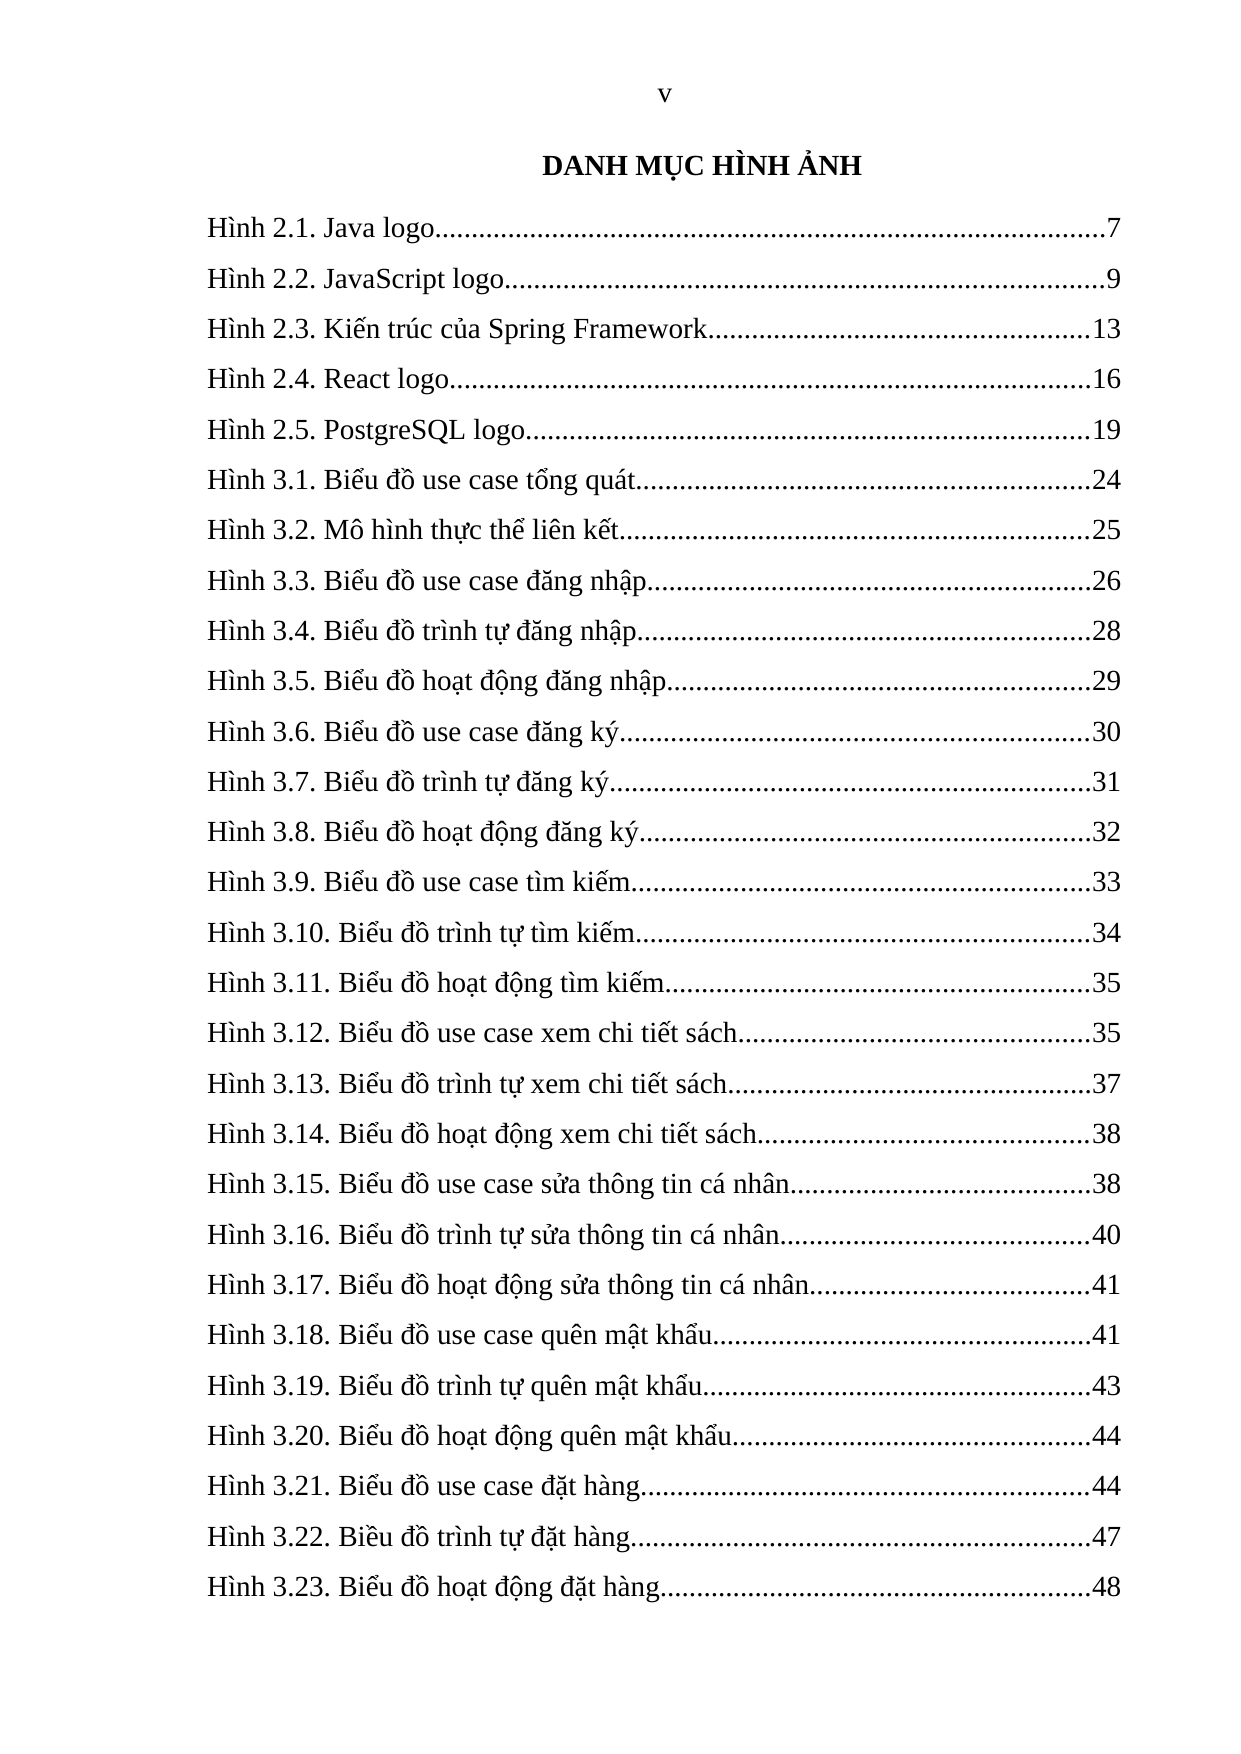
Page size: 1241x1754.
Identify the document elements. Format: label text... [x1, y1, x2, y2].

text Hình 3.5. Biểu đồ hoạt động đăng nhập 29 [207, 663, 1122, 697]
text Hình 3.16. Biểu đồ trình tự sửa thông tin cá nhân 40 [207, 1217, 1122, 1250]
text Hình 3.15. Biểu đồ use case sửa thông tin cá nhân 38 [207, 1166, 1122, 1200]
text Hình 3.21. Biểu đồ use case đặt hàng 44 [207, 1468, 1122, 1502]
text Hình 3.22. Biều đồ trình tự đặt hàng 47 [207, 1519, 1122, 1552]
text Hình 3.14. Biểu đồ hoạt động xem chi tiết sách 38 [207, 1116, 1122, 1150]
text Hình 3.23. Biểu đồ hoạt động đặt hàng 48 [207, 1569, 1122, 1602]
text Hình 3.2. Mô hình thực thể liên kết 25 [207, 512, 1122, 546]
text Hình 3.17. Biểu đồ hoạt động sửa thông tin cá nhân 41 [207, 1267, 1122, 1301]
text Hình 3.19. Biểu đồ trình tự quên mật khẩu 43 [207, 1368, 1122, 1401]
text Hình 2.1. Java logo 7 [207, 211, 1122, 244]
text Hình 3.10. Biểu đồ trình tự tìm kiếm 34 [207, 915, 1122, 948]
text Hình 3.11. Biểu đồ hoạt động tìm kiếm 35 [207, 965, 1122, 999]
subtitle DANH MỤC HÌNH ẢNH [282, 148, 1122, 181]
text Hình 3.18. Biểu đồ use case quên mật khẩu 41 [207, 1317, 1122, 1351]
text Hình 3.20. Biểu đồ hoạt động quên mật khẩu 44 [207, 1418, 1122, 1452]
text Hình 3.13. Biểu đồ trình tự xem chi tiết sách 37 [207, 1066, 1122, 1099]
text Hình 3.4. Biểu đồ trình tự đăng nhập 28 [207, 613, 1122, 647]
text Hình 3.1. Biểu đồ use case tổng quát 24 [207, 462, 1122, 496]
text Hình 2.2. JavaScript logo 9 [207, 261, 1122, 294]
text Hình 2.5. PostgreSQL logo 19 [207, 412, 1122, 445]
text Hình 2.3. Kiến trúc của Spring Framework 13 [207, 311, 1122, 345]
text Hình 3.9. Biểu đồ use case tìm kiếm 33 [207, 864, 1122, 898]
text Hình 3.6. Biểu đồ use case đăng ký 30 [207, 714, 1122, 747]
text Hình 2.4. React logo 16 [207, 361, 1122, 395]
text Hình 3.7. Biểu đồ trình tự đăng ký 31 [207, 764, 1122, 797]
text Hình 3.3. Biểu đồ use case đăng nhập 26 [207, 563, 1122, 596]
text Hình 3.8. Biểu đồ hoạt động đăng ký 32 [207, 814, 1122, 848]
text Hình 3.12. Biểu đồ use case xem chi tiết sách 35 [207, 1016, 1122, 1049]
